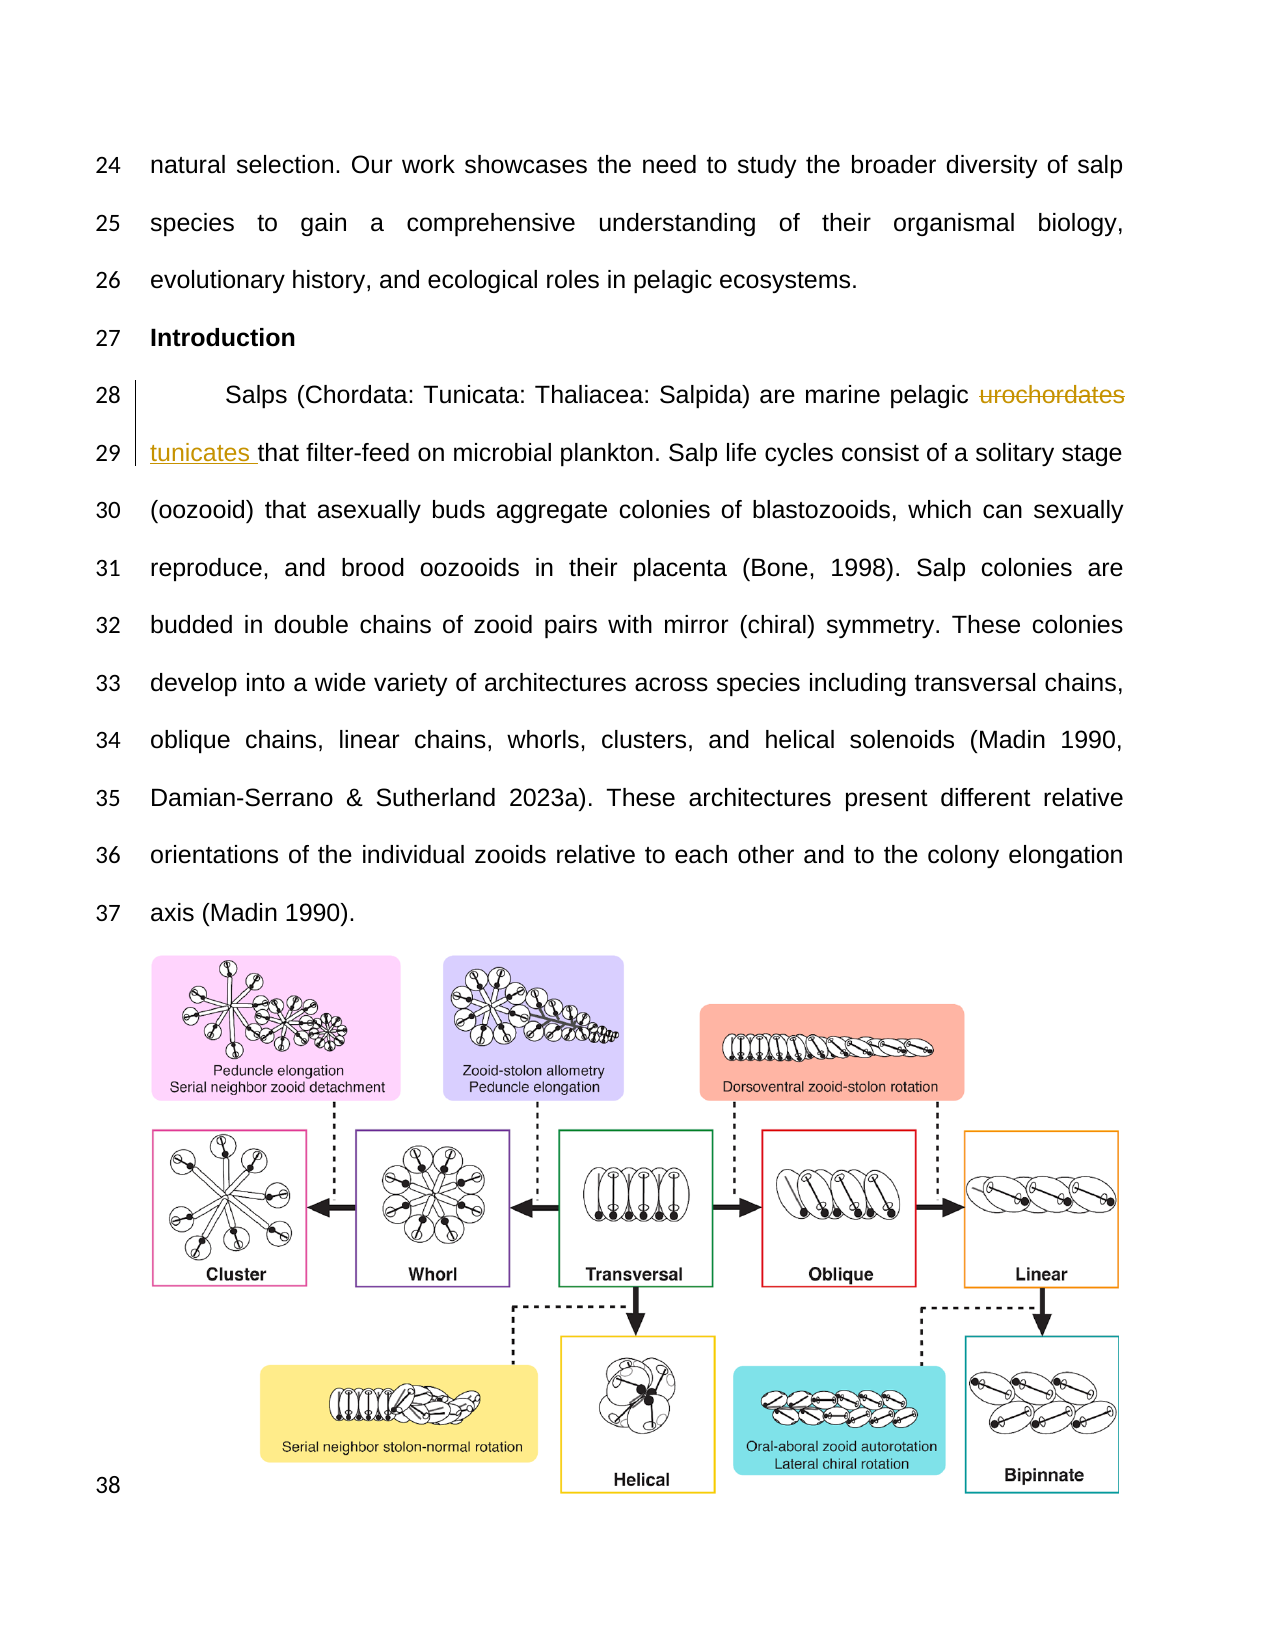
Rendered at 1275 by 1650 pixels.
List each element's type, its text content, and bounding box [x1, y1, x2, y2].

text Introduction [150, 322, 1125, 351]
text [150, 150, 1125, 294]
text Salps (Chordata: Tunicata: Thaliacea: Salpida) are marine pelagic that filter-feed on microbial plankton. Salp life cycles consist of a solitary stage (oozooid) that asexually buds aggregate colonies of blastozooids, which can sexually reproduce, and brood oozooids in their placenta (Bone, 1998). Salp colonies are budded in double chains of zooid pairs with mirror (chiral) symmetry. These colonies develop into a wide variety of architectures across species including transversal chains, oblique chains, linear chains, whorls, clusters, and helical solenoids (Madin 1990, Damian-Serrano & Sutherland 2023a). These architectures present different relative orientations of the individual zooids relative to each other and to the colony elongation axis (Madin 1990). [150, 380, 1125, 926]
picture [150, 955, 1119, 1494]
